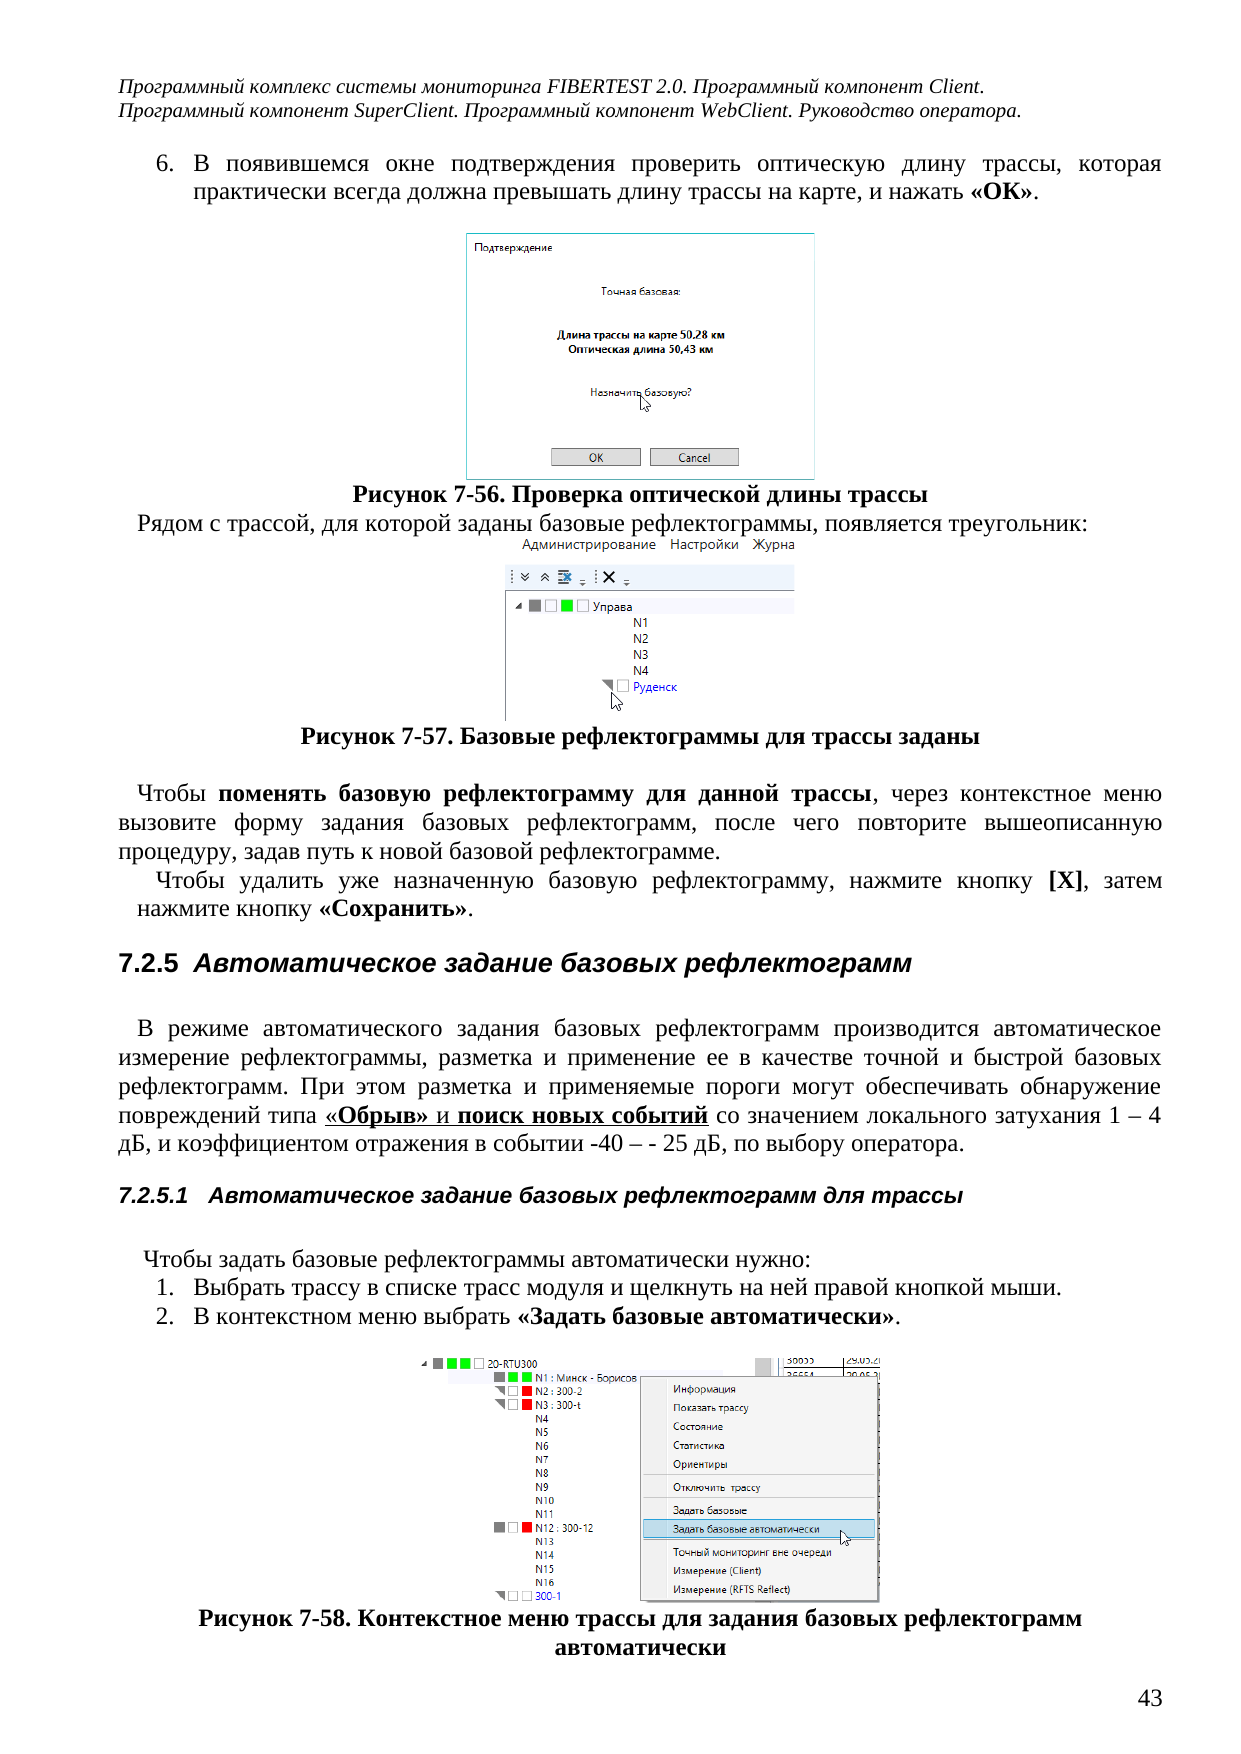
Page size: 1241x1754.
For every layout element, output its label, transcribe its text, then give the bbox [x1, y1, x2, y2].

text Рядом с трассой, для которой заданы базовые рефлектограммы, появляется треугольник: [118, 508, 1162, 537]
text Чтобы удалить уже назначенную базовую рефлектограмму, нажмите кнопку [Х], затем нажмите кнопку «Сохранить». [137, 865, 1162, 922]
picture [466, 233, 815, 480]
list В появившемся окне подтверждения проверить оптическую длину трассы, которая практически всегда должна превышать длину трассы на карте, и нажать «ОК». [156, 148, 1162, 205]
text Чтобы поменять базовую рефлектограмму для данной трассы, через контекстное меню вызовите форму задания базовых рефлектограмм, после чего повторите вышеописанную процедуру, задав путь к новой базовой рефлектограмме. [118, 778, 1162, 865]
text Чтобы задать базовые рефлектограммы автоматически нужно: [118, 1244, 1162, 1272]
list В контекстном меню выбрать «Задать базовые автоматически». [156, 1301, 1162, 1330]
text В режиме автоматического задания базовых рефлектограмм производится автоматическое измерение рефлектограммы, разметка и применение ее в качестве точной и быстрой базовых рефлектограмм. При этом разметка и применяемые пороги могут обеспечивать обнаружение повреждений типа «Обрыв» и поиск новых событий со значением локального затухания 1 – 4 дБ, и коэффициентом отражения в событии -40 – - 25 дБ, по выбору оператора. [118, 1013, 1162, 1157]
list Выбрать трассу в списке трасс модуля и щелкнуть на ней правой кнопкой мыши. [156, 1272, 1162, 1301]
subtitle Автоматическое задание базовых рефлектограмм [118, 947, 1162, 978]
subtitle Автоматическое задание базовых рефлектограмм для трассы [118, 1182, 1162, 1209]
picture [505, 537, 795, 721]
picture [419, 1358, 880, 1603]
